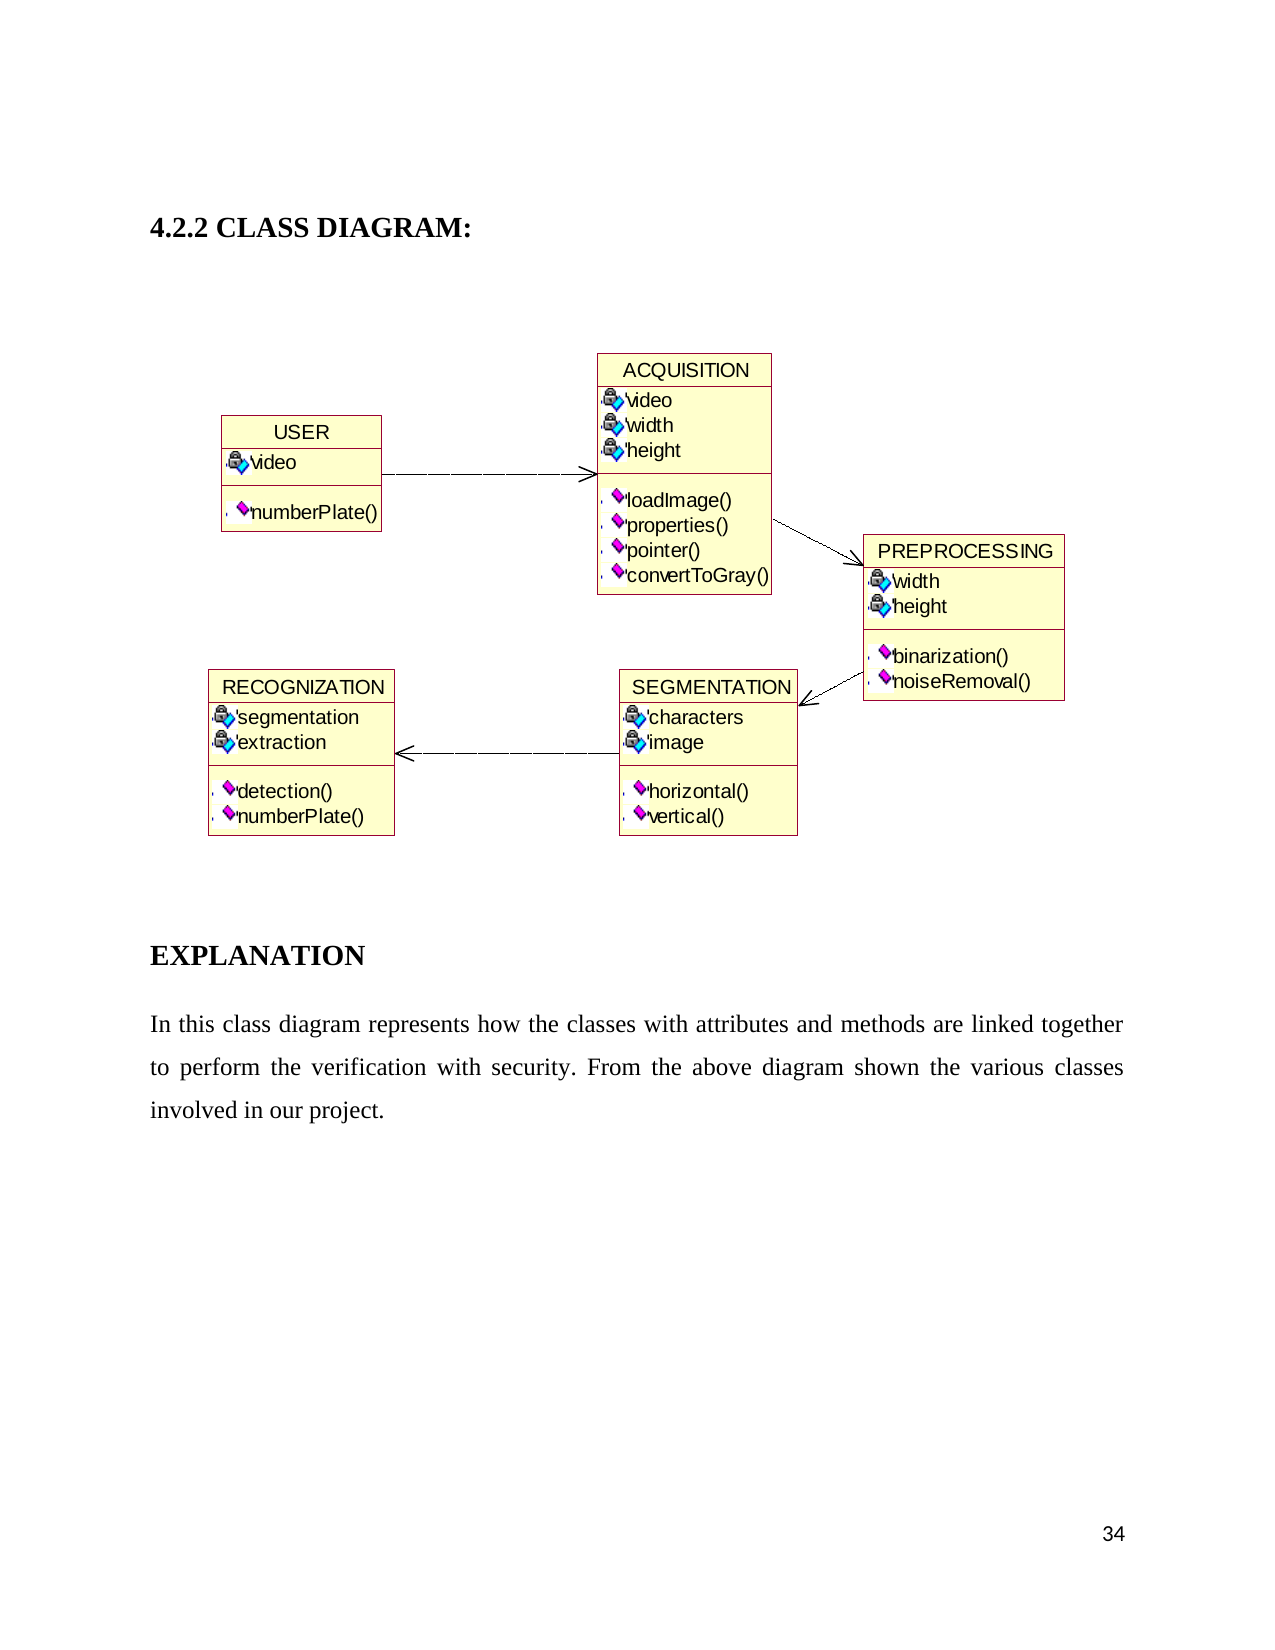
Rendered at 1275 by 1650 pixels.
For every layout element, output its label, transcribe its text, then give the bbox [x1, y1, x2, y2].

text EXPLANATION [150, 938, 1125, 971]
text In this class diagram represents how the classes with attributes and methods are linked together to perform the verification with security. From the above diagram shown the various classes involved in our project. [150, 1009, 1125, 1124]
text 4.2.2 CLASS DIAGRAM: [150, 210, 1125, 244]
